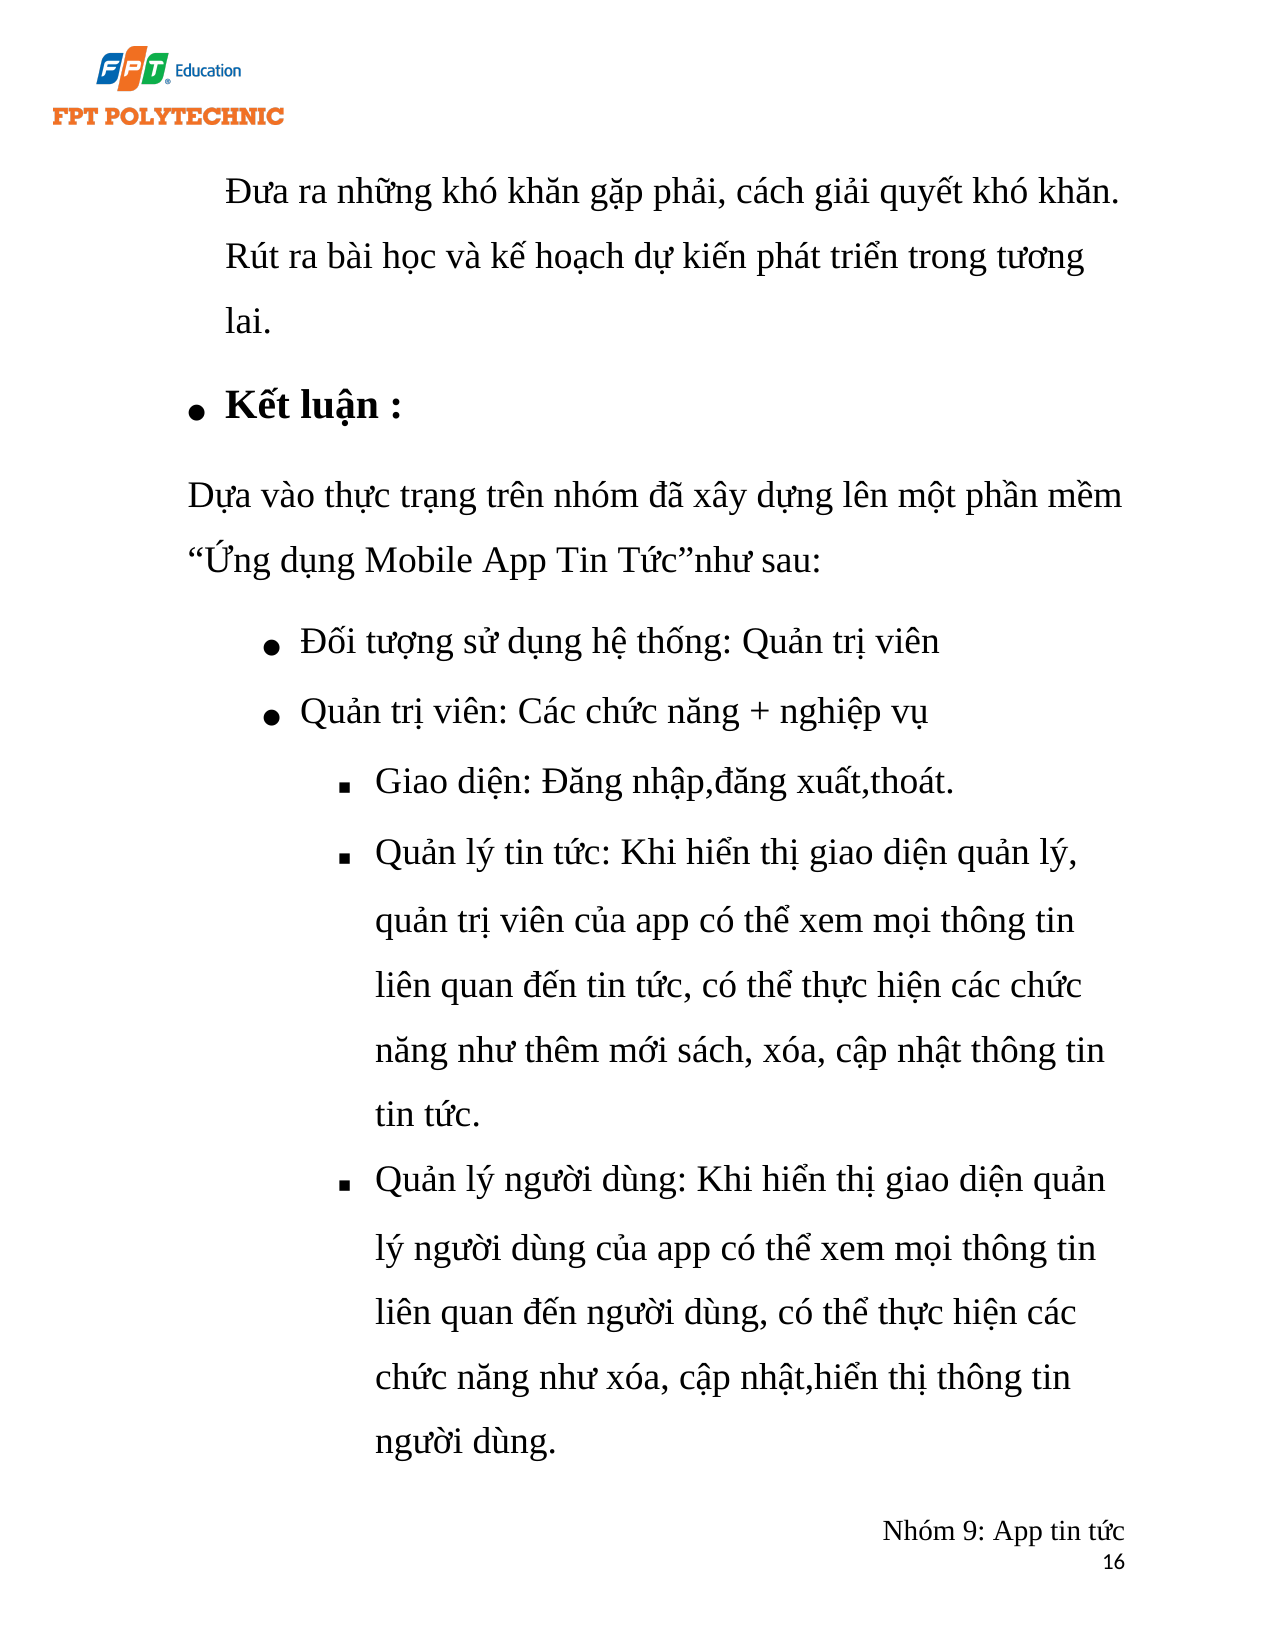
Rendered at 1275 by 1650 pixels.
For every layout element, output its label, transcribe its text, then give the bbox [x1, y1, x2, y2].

list Đối tượng sử dụng hệ thống: Quản trị viên [262, 618, 1125, 665]
list Quản trị viên: Các chức năng + nghiệp vụ [262, 689, 1125, 736]
list Quản lý người dùng: Khi hiển thị giao diện quản lý người dùng của app có thể xem mọi thông tin liên quan đến người dùng, có thể thực hiện các chức năng như xóa, cập nhật,hiển thị thông tin người dùng. [337, 1156, 1125, 1462]
list Quản lý tin tức: Khi hiển thị giao diện quản lý, quản trị viên của app có thể xem mọi thông tin liên quan đến tin tức, có thể thực hiện các chức năng như thêm mới sách, xóa, cập nhật thông tin tin tức. [337, 829, 1125, 1135]
list Kết luận : [187, 379, 1125, 430]
list Giao diện: Đăng nhập,đăng xuất,thoát. [337, 759, 1125, 806]
text Đưa ra những khó khăn gặp phải, cách giải quyết khó khăn. Rút ra bài học và kế hoạch dự kiến phát triển trong tương lai. [225, 169, 1125, 341]
picture [53, 46, 284, 125]
text Dựa vào thực trạng trên nhóm đã xây dựng lên một phần mềm “Ứng dụng Mobile App Tin Tức”như sau: [187, 472, 1125, 580]
